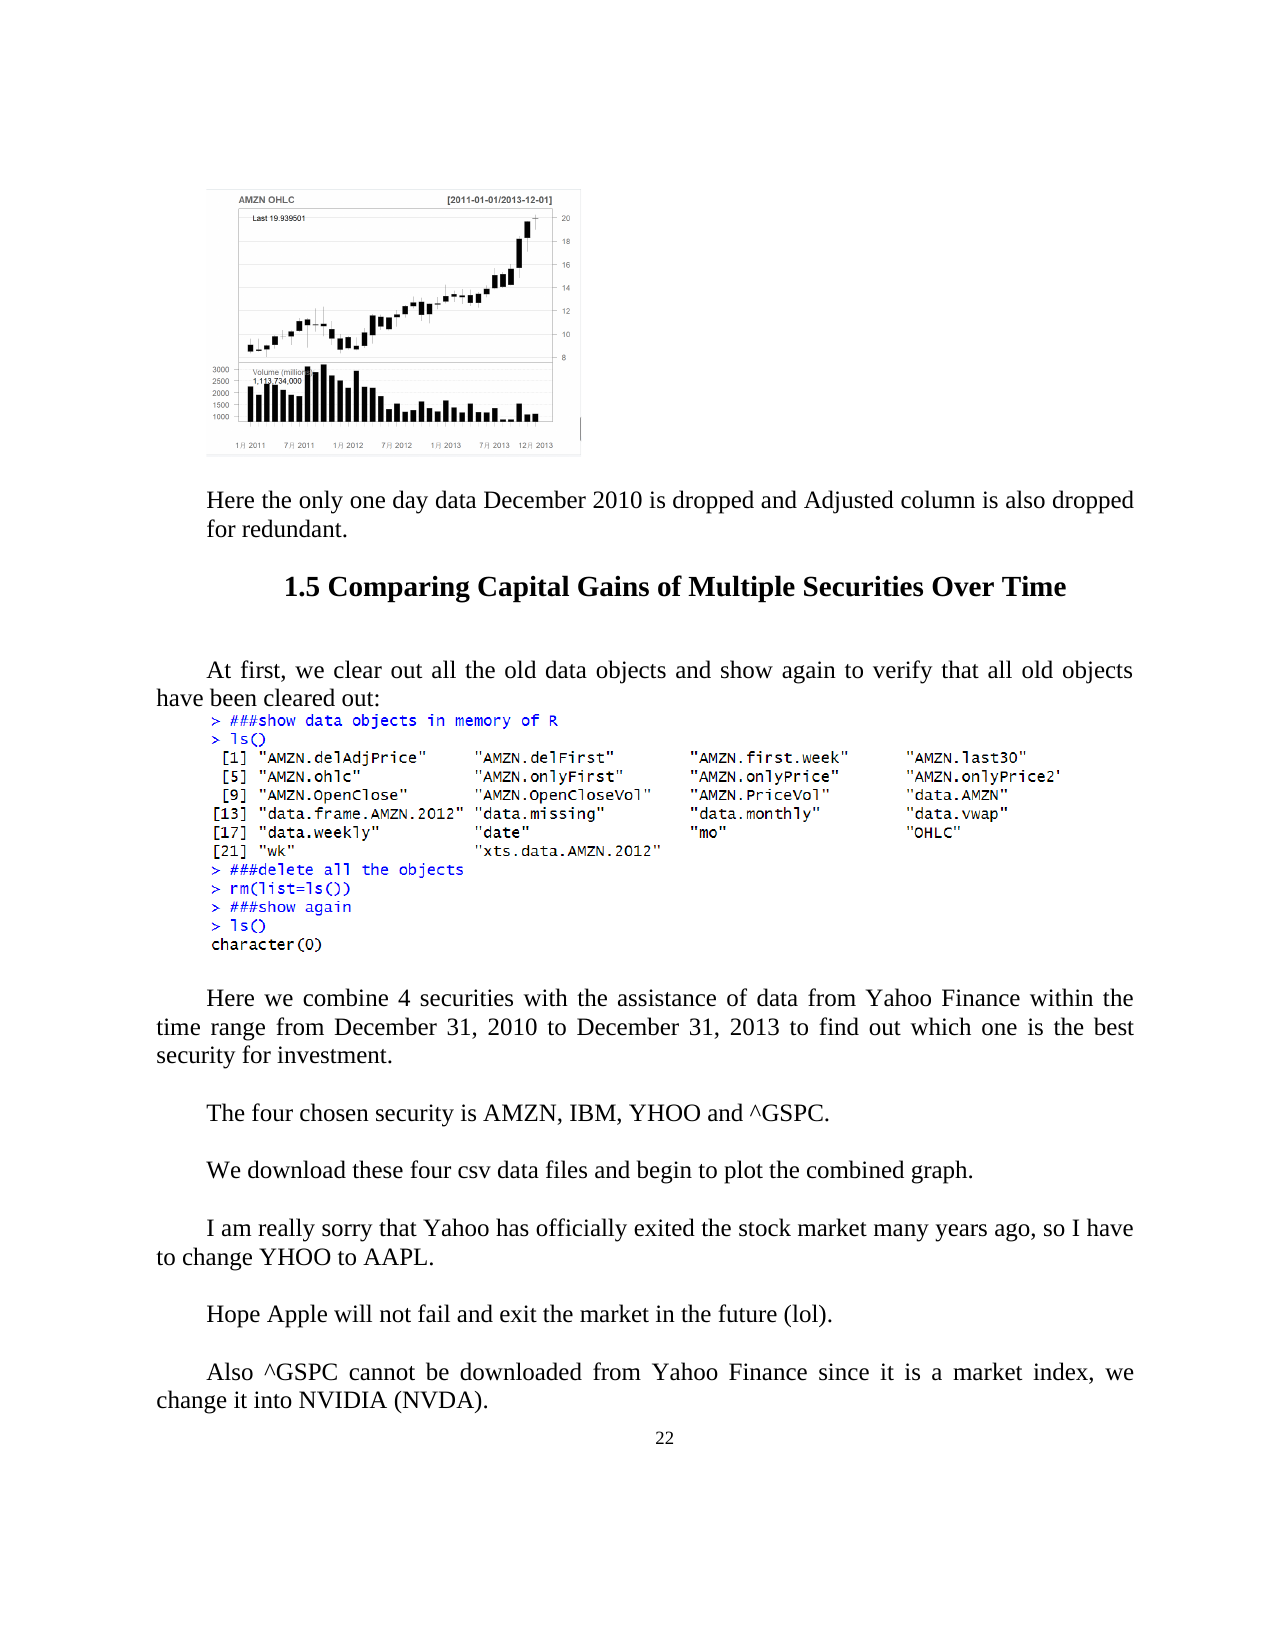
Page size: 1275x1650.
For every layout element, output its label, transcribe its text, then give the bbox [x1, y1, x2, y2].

text We download these four csv data files and begin to plot the combined graph. [156, 1155, 1135, 1184]
text The four chosen security is AMZN, IBM, YHOO and ^GSPC. [156, 1098, 1135, 1127]
text Also ^GSPC cannot be downloaded from Yahoo Finance since it is a market index, we change it into NVIDIA (NVDA). [156, 1357, 1135, 1414]
text Hope Apple will not fail and exit the market in the future (lol). [156, 1299, 1135, 1328]
text Here we combine 4 securities with the assistance of data from Yahoo Finance within the time range from December 31, 2010 to December 31, 2013 to find out which one is the best security for investment. [156, 983, 1135, 1069]
text Here the only one day data December 2010 is dropped and Adjusted column is also dropped for redundant. [206, 485, 1135, 542]
picture [206, 712, 1060, 954]
text At first, we clear out all the old data objects and show again to verify that all old objects have been cleared out: [156, 655, 1135, 712]
picture [206, 189, 582, 457]
text I am really sorry that Yahoo has officially exited the stock market many years ago, so I have to change YHOO to AAPL. [156, 1213, 1135, 1270]
subtitle 1.5 Comparing Capital Gains of Multiple Securities Over Time [156, 569, 1135, 603]
